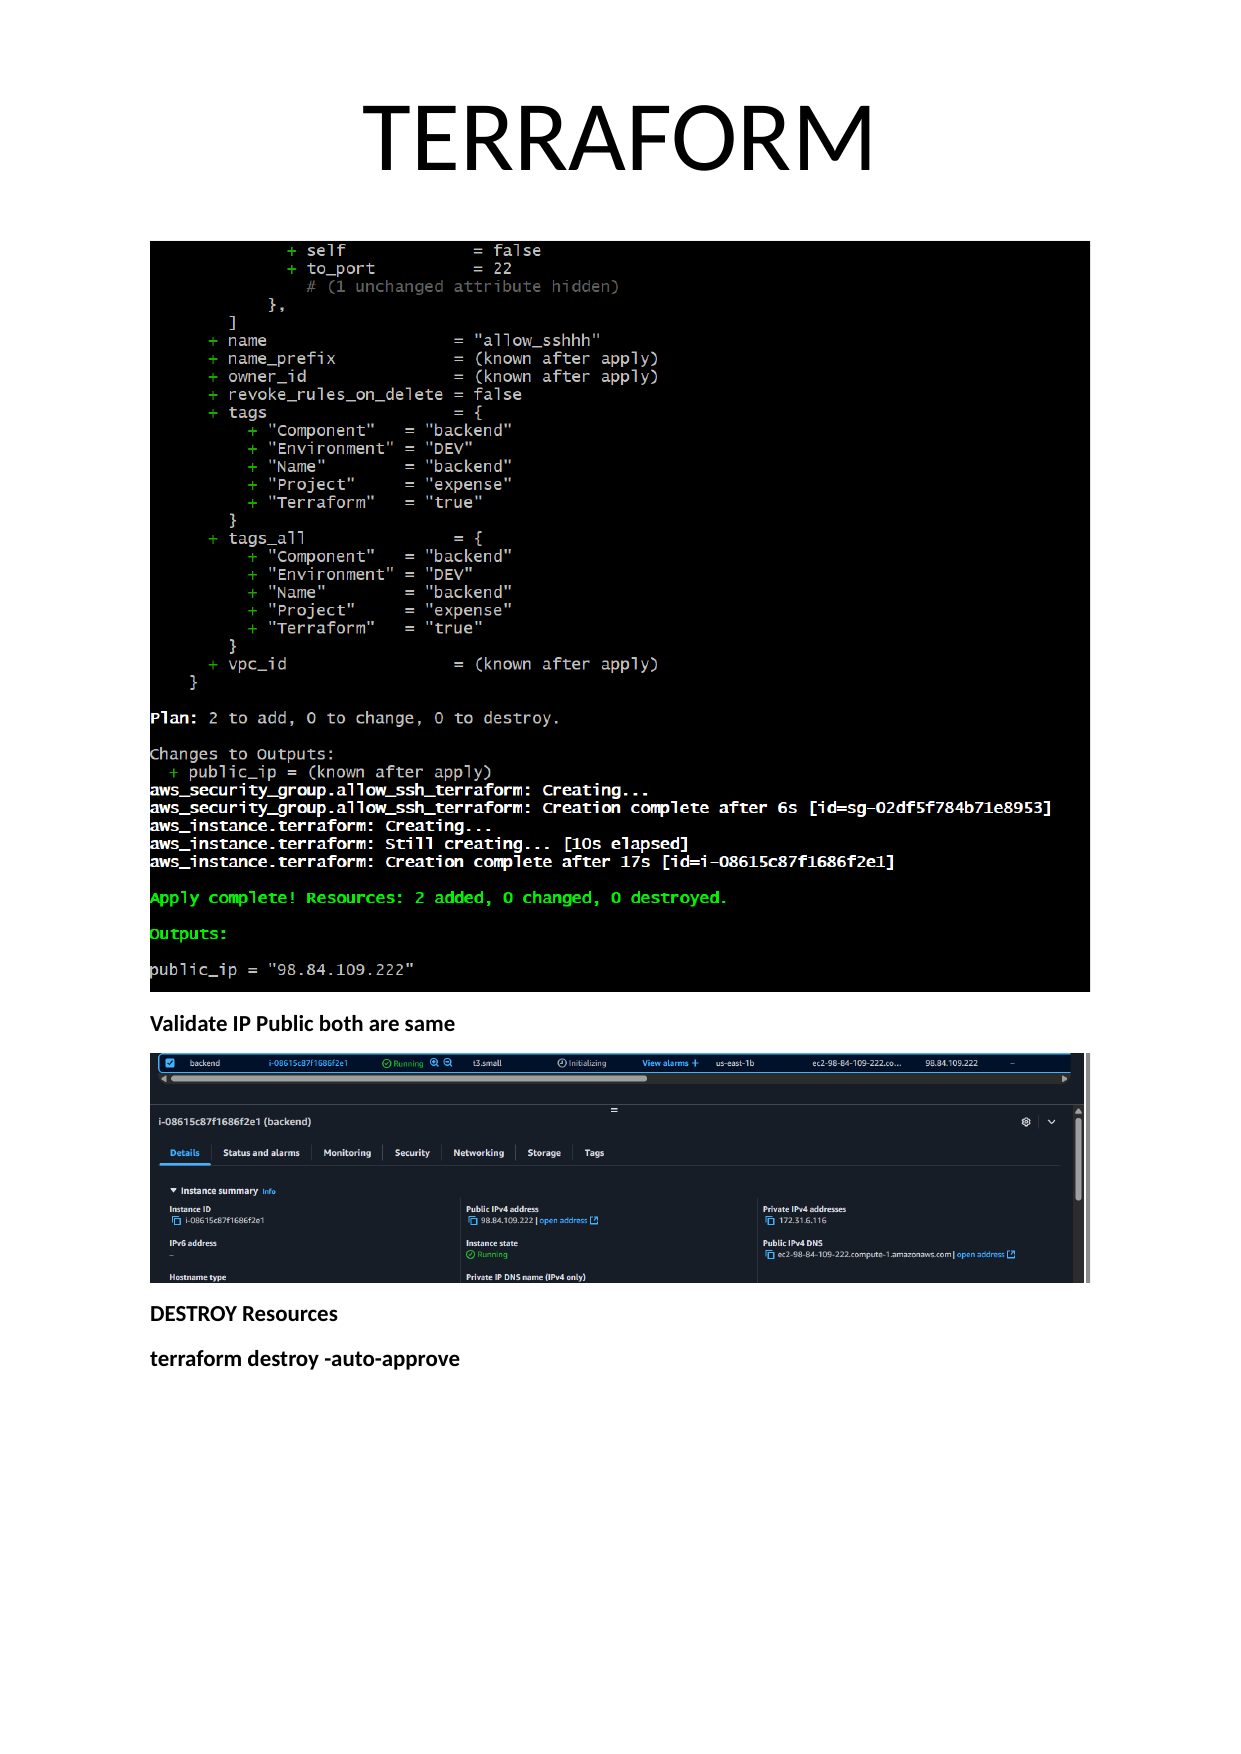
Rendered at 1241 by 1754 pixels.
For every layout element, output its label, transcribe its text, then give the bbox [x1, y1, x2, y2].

picture [150, 240, 1091, 992]
text terraform destroy -auto-approve [150, 1344, 1090, 1372]
text Validate IP Public both are same [150, 1009, 1090, 1037]
text DESTROY Resources [150, 1299, 1090, 1327]
picture [150, 1053, 1091, 1283]
